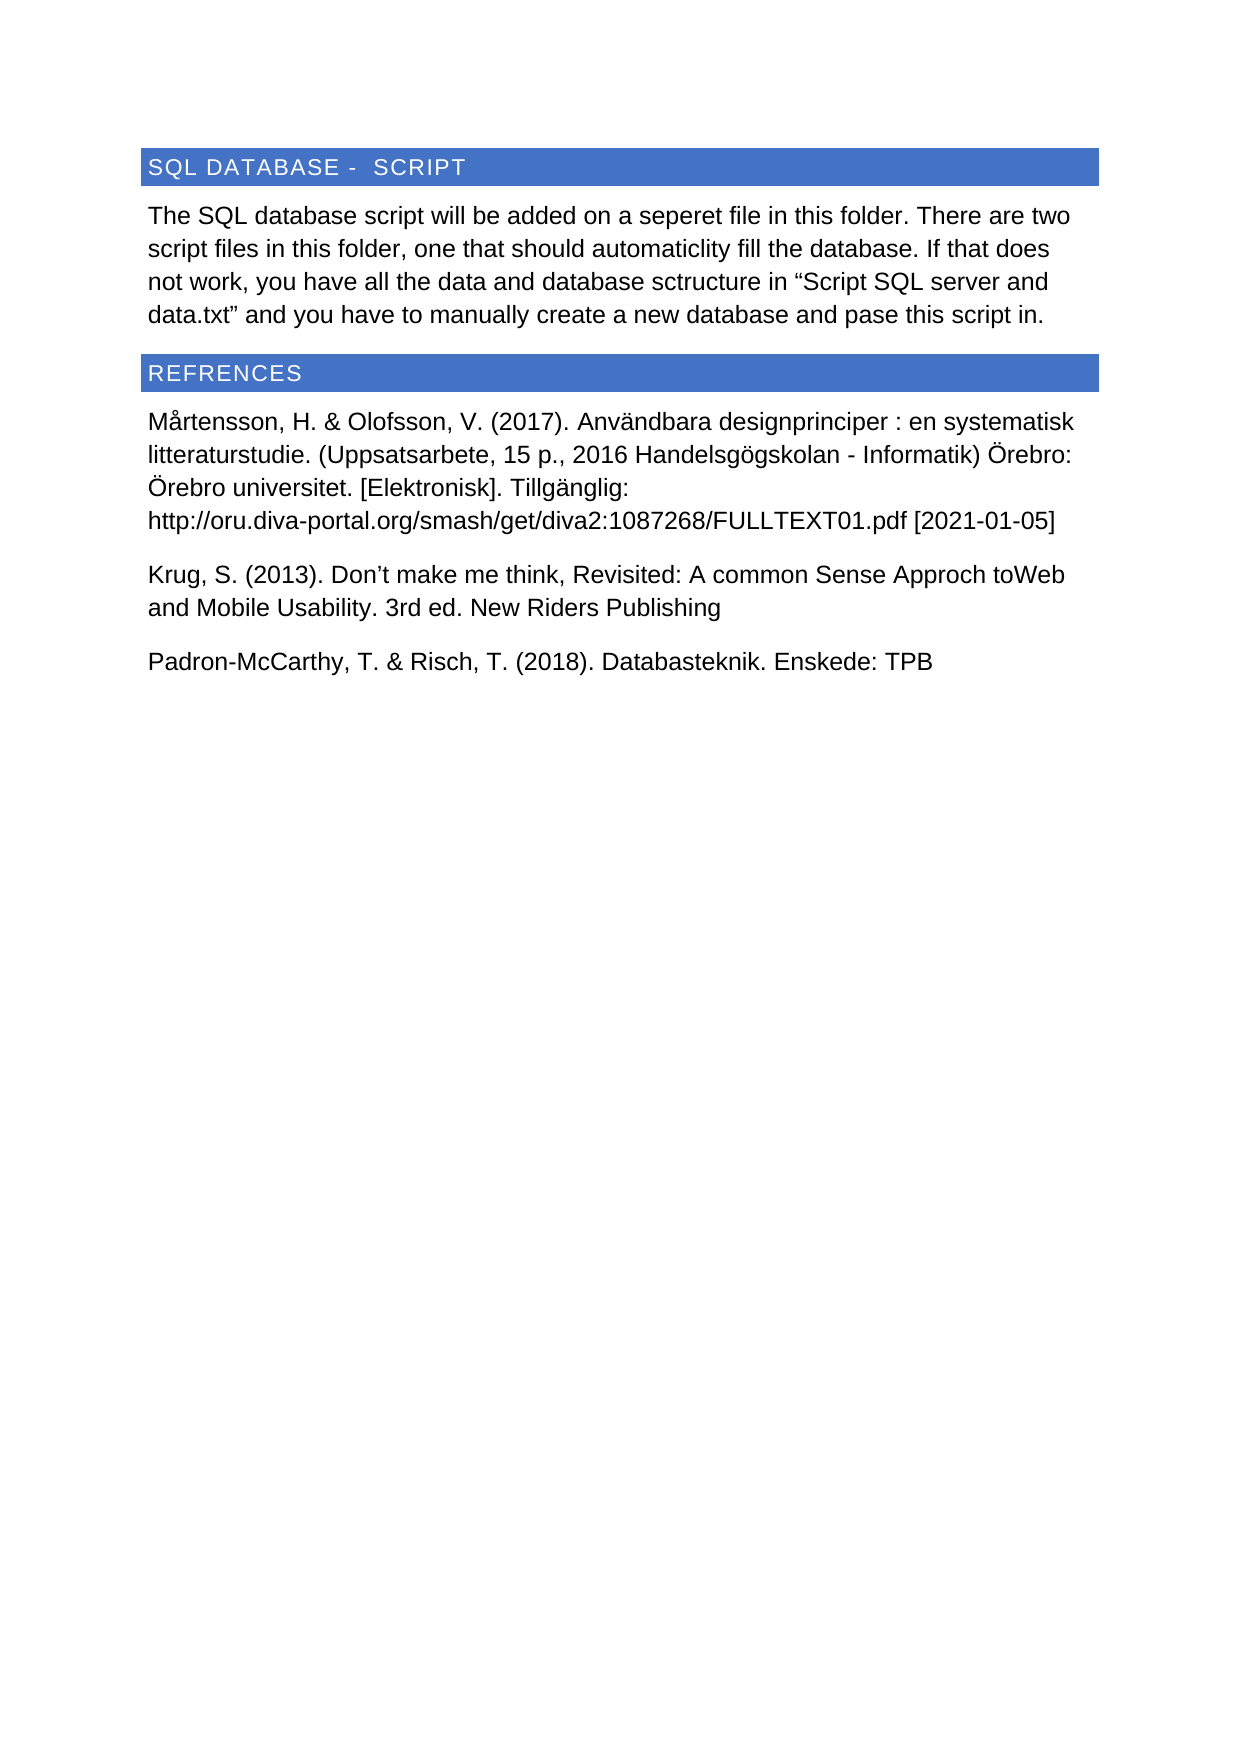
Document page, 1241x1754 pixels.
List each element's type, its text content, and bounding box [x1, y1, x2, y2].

text The SQL database script will be added on a seperet file in this folder. There are two script files in this folder, one that should automaticlity fill the database. If that does not work, you have all the data and database sctructure in “Script SQL server and data.txt” and you have to manually create a new database and pase this script in. [148, 201, 1093, 328]
subtitle SQL Database - script [148, 154, 1093, 180]
text Krug, S. (2013). Don’t make me think, Revisited: A common Sense Approch toWeb and Mobile Usability. 3rd ed. New Riders Publishing [148, 560, 1093, 621]
text Padron-McCarthy, T. & Risch, T. (2018). Databasteknik. Enskede: TPB [148, 647, 1093, 675]
subtitle Refrences [148, 360, 1093, 386]
text Mårtensson, H. & Olofsson, V. (2017). Användbara designprinciper : en systematisk litteraturstudie. (Uppsatsarbete, 15 p., 2016 Handelsgögskolan - Informatik) Örebro: Örebro universitet. [Elektronisk]. Tillgänglig: http://oru.diva-portal.org/smash/get/diva2:1087268/FULLTEXT01.pdf [2021-01-05] [148, 407, 1093, 534]
